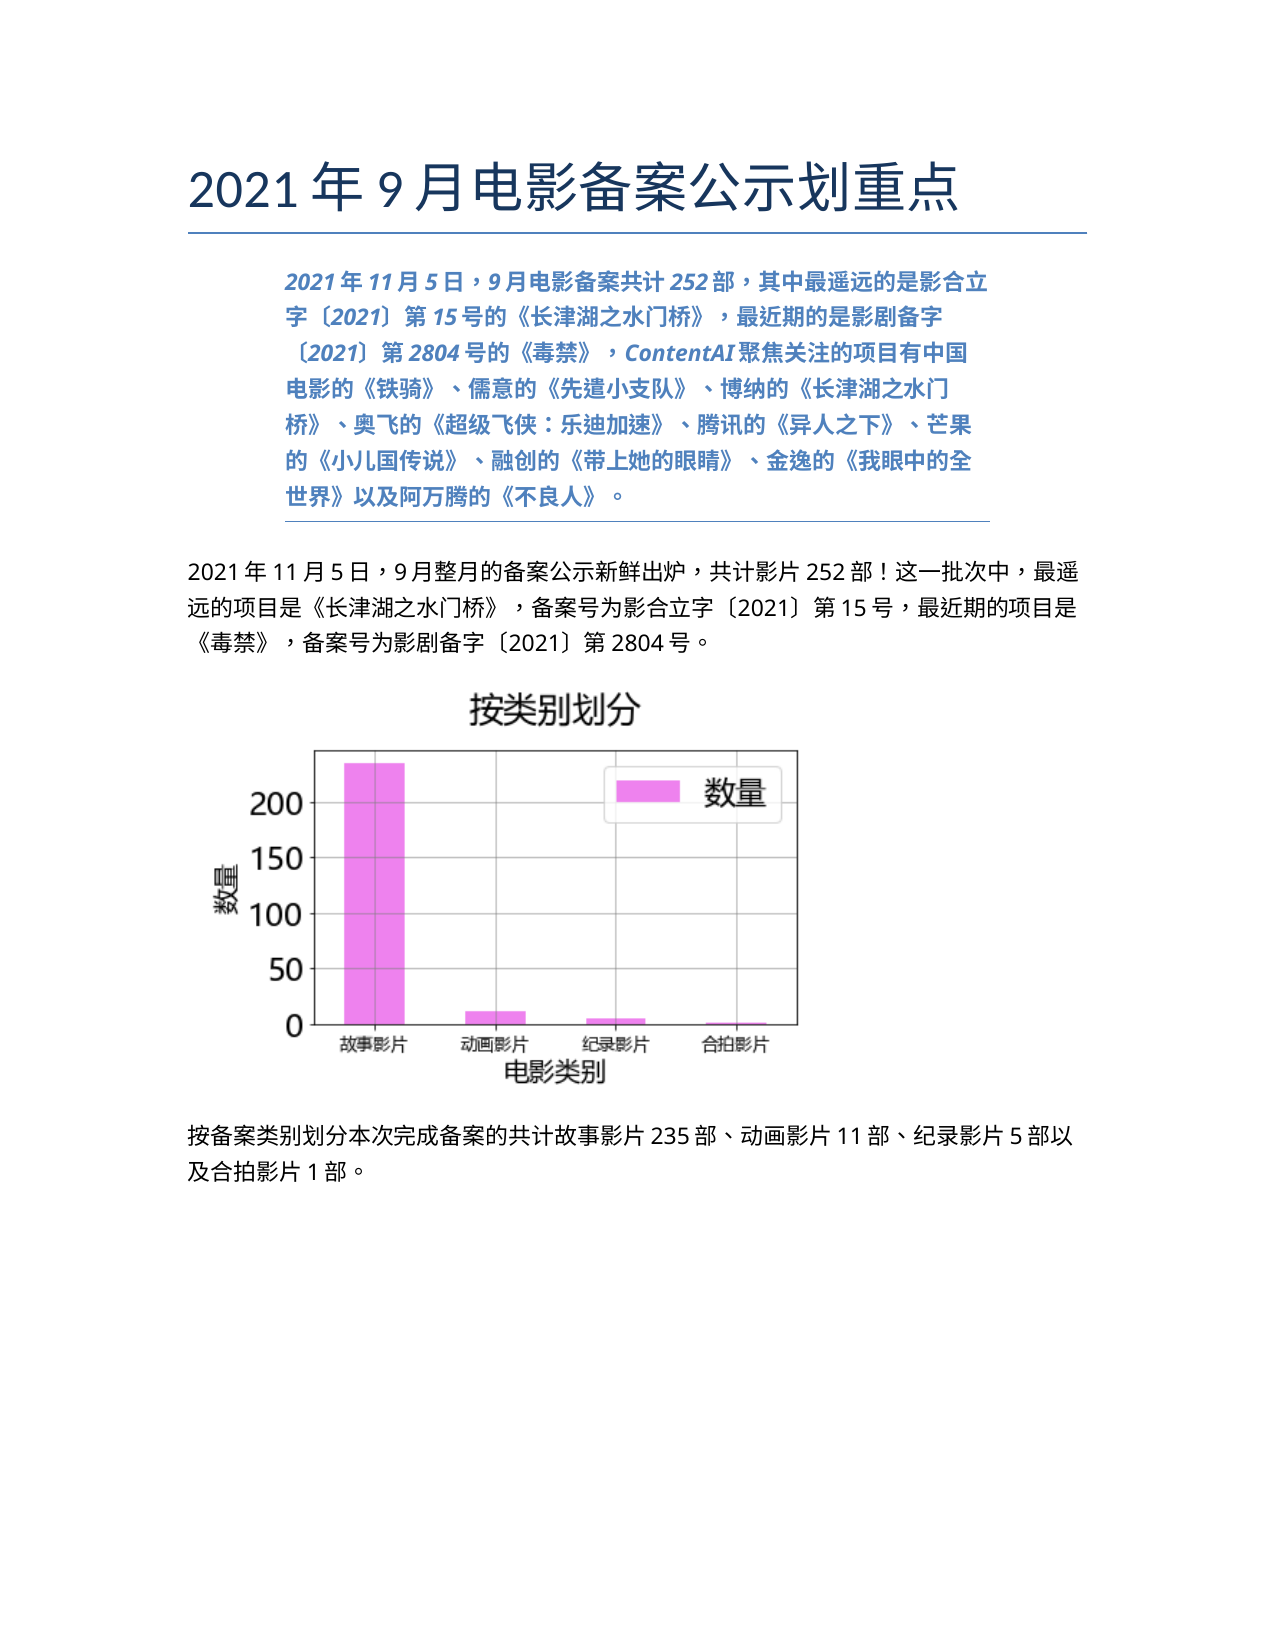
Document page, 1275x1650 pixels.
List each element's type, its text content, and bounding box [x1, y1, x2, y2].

picture [206, 684, 807, 1095]
text 按备案类别划分本次完成备案的共计故事影片235部、动画影片11部、纪录影片5部以及合拍影片1部。 [187, 1120, 1087, 1187]
text 2021年11月5日，9月整月的备案公示新鲜出炉，共计影片252部！这一批次中，最遥远的项目是《长津湖之水门桥》，备案号为影合立字〔2021〕第15号，最近期的项目是《毒禁》，备案号为影剧备字〔2021〕第2804号。 [187, 556, 1087, 659]
title 2021年9月电影备案公示划重点 [187, 150, 1087, 234]
text 2021年11月5日，9月电影备案共计252部，其中最遥远的是影合立字〔2021〕第15号的《长津湖之水门桥》，最近期的是影剧备字〔2021〕第2804号的《毒禁》，ContentAI聚焦关注的项目有中国电影的《铁骑》、儒意的《先遣小支队》、博纳的《长津湖之水门桥》、奥飞的《超级飞侠：乐迪加速》、腾讯的《异人之下》、芒果的《小儿国传说》、融创的《带上她的眼睛》、金逸的《我眼中的全世界》以及阿万腾的《不良人》。 [285, 265, 990, 521]
